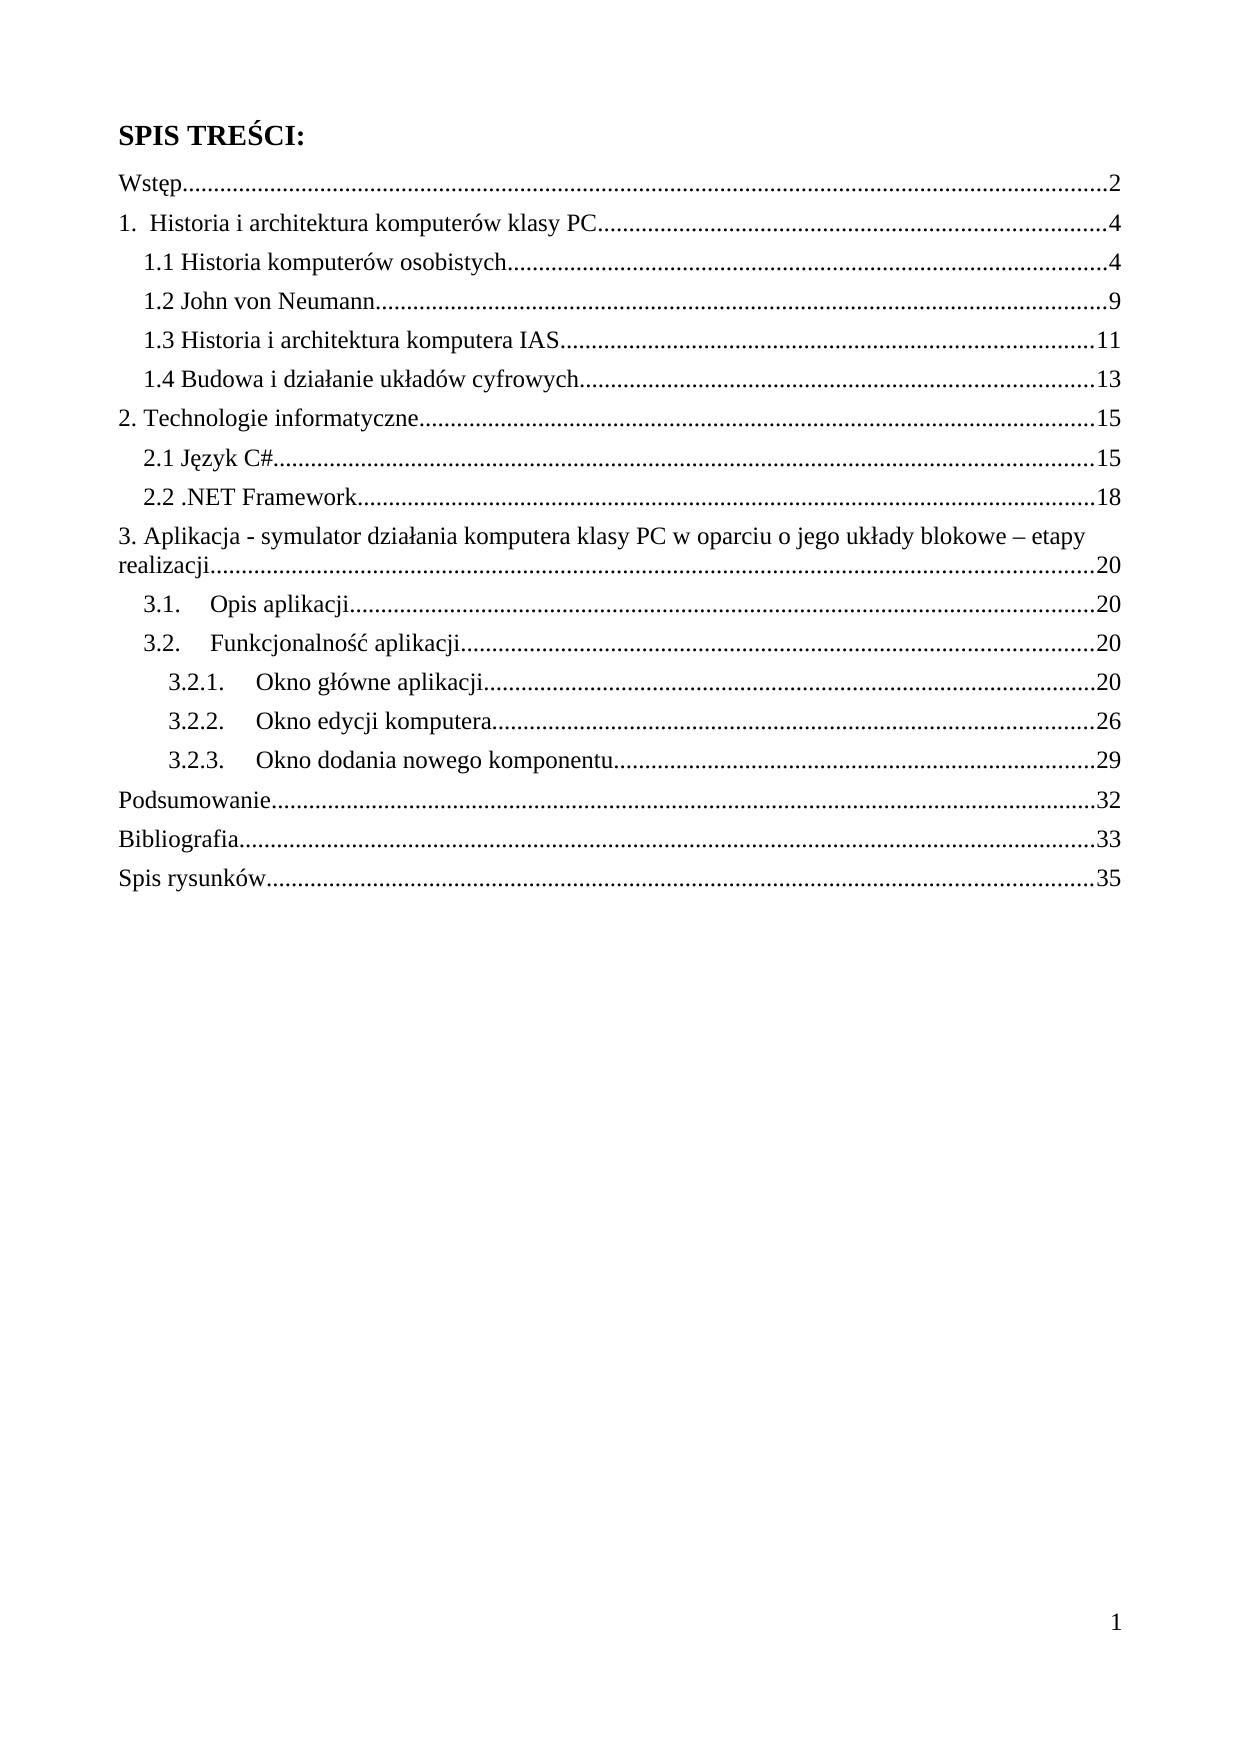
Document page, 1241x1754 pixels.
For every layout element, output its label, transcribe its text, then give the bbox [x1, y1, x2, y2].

text SPIS TREŚCI: [118, 118, 1122, 152]
